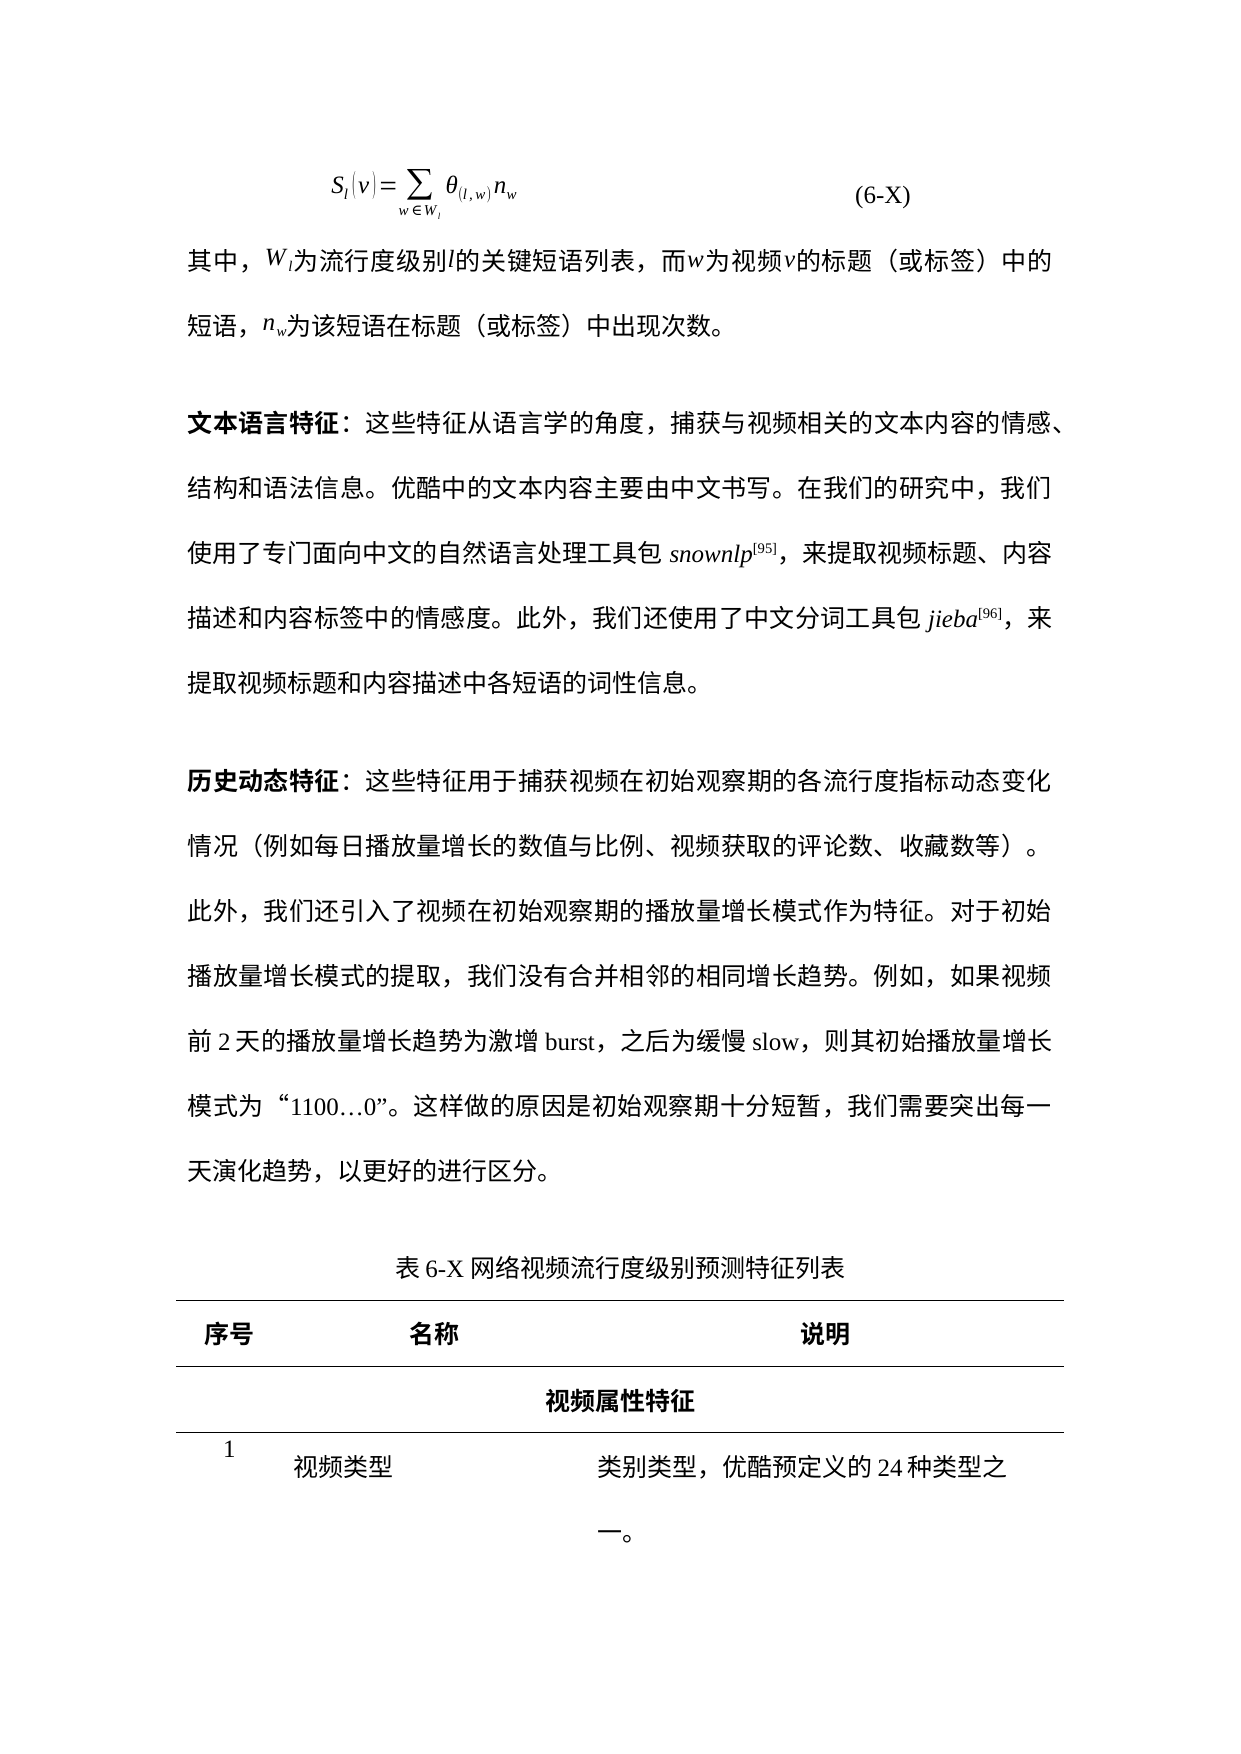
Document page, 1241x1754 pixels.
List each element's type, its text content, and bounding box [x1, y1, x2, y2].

text 其中，为流行度级别的关键短语列表，而为视频的标题（或标签）中的短语，为该短语在标题（或标签）中出现次数。 [187, 227, 1053, 357]
table_cell 视频属性特征 [176, 1367, 1064, 1432]
table_header 名称 [282, 1301, 586, 1366]
table_cell 1 [176, 1433, 282, 1563]
text 历史动态特征：这些特征用于捕获视频在初始观察期的各流行度指标动态变化情况（例如每日播放量增长的数值与比例、视频获取的评论数、收藏数等）。此外，我们还引入了视频在初始观察期的播放量增长模式作为特征。对于初始播放量增长模式的提取，我们没有合并相邻的相同增长趋势。例如，如果视频前2天的播放量增长趋势为激增burst，之后为缓慢slow，则其初始播放量增长模式为“1100…0”。这样做的原因是初始观察期十分短暂，我们需要突出每一天演化趋势，以更好的进行区分。 [187, 747, 1053, 1202]
table_header 说明 [586, 1301, 1064, 1366]
table_header 序号 [176, 1301, 282, 1366]
table_cell 视频类型 [282, 1433, 586, 1563]
text (6-X) [187, 162, 1053, 227]
table_cell 类别类型，优酷预定义的24种类型之一。 [586, 1433, 1064, 1563]
text 表6-X 网络视频流行度级别预测特征列表 [187, 1234, 1053, 1299]
text 文本语言特征：这些特征从语言学的角度，捕获与视频相关的文本内容的情感、结构和语法信息。优酷中的文本内容主要由中文书写。在我们的研究中，我们使用了专门面向中文的自然语言处理工具包snownlp[95]，来提取视频标题、内容描述和内容标签中的情感度。此外，我们还使用了中文分词工具包jieba[96]，来提取视频标题和内容描述中各短语的词性信息。 [187, 389, 1053, 714]
